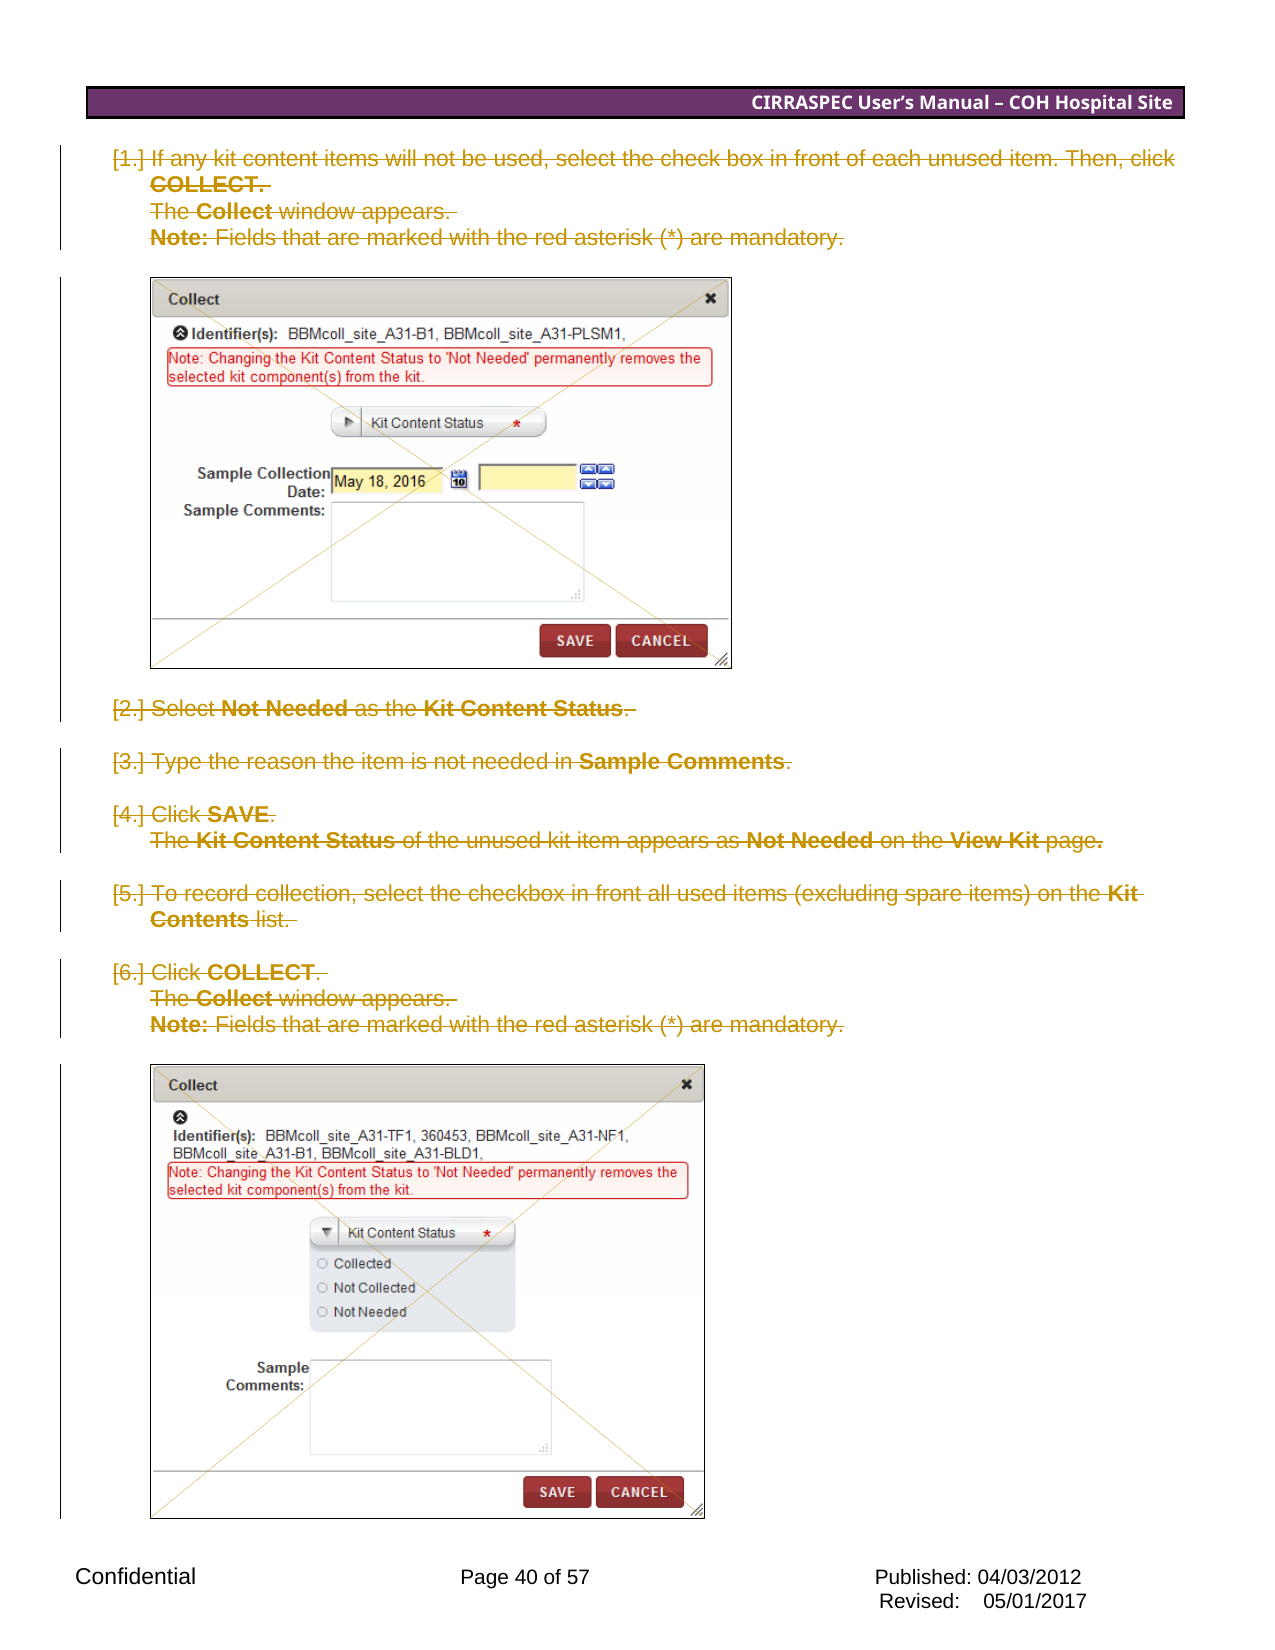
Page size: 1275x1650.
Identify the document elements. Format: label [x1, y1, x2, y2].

picture [151, 1067, 426, 1516]
picture [151, 279, 439, 666]
picture [152, 1293, 702, 1518]
picture [152, 1065, 702, 1290]
picture [442, 279, 731, 667]
picture [153, 474, 729, 668]
picture [429, 1067, 704, 1516]
picture [153, 278, 728, 472]
